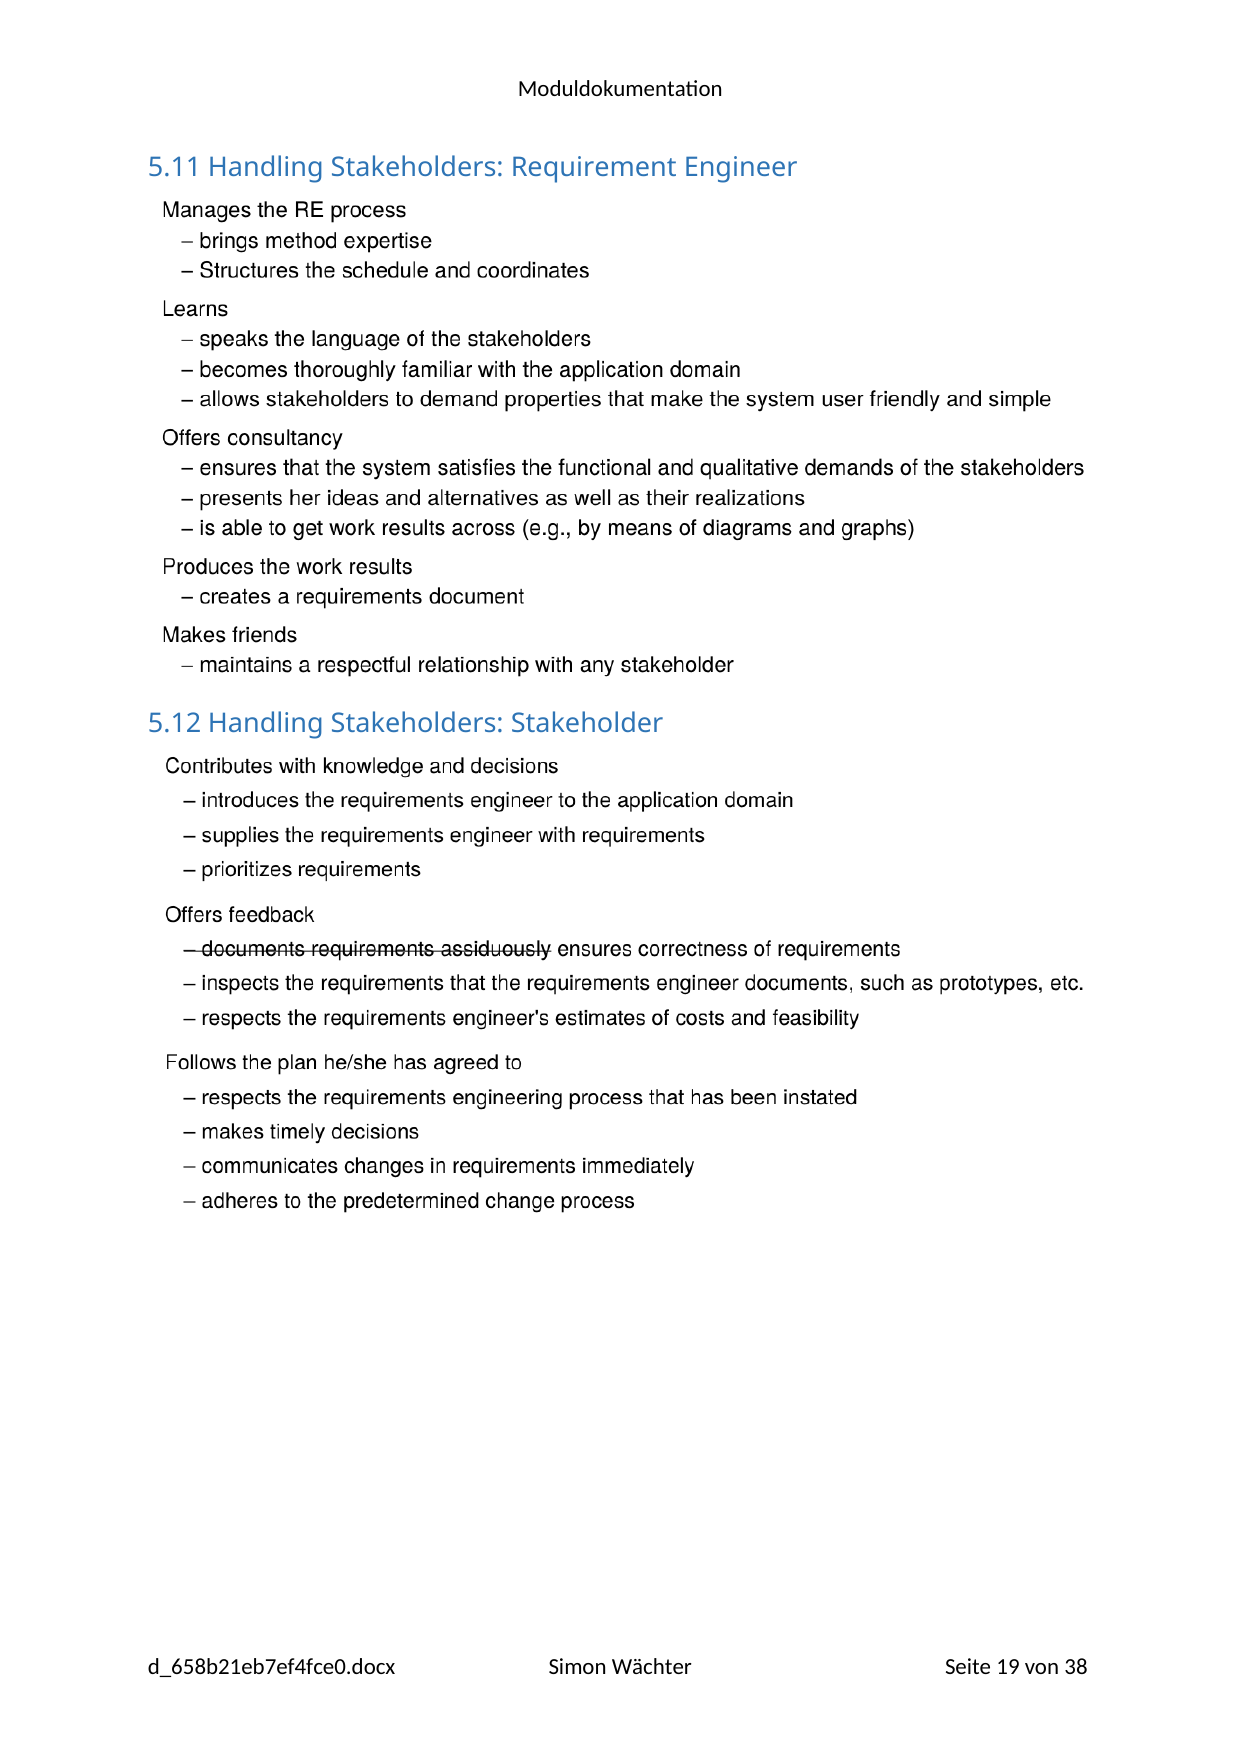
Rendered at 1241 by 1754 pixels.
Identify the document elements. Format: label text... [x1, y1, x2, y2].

picture [147, 187, 1093, 685]
subtitle Handling Stakeholders: Requirement Engineer [148, 148, 1093, 184]
subtitle Handling Stakeholders: Stakeholder [148, 703, 1093, 740]
picture [147, 742, 1093, 1222]
